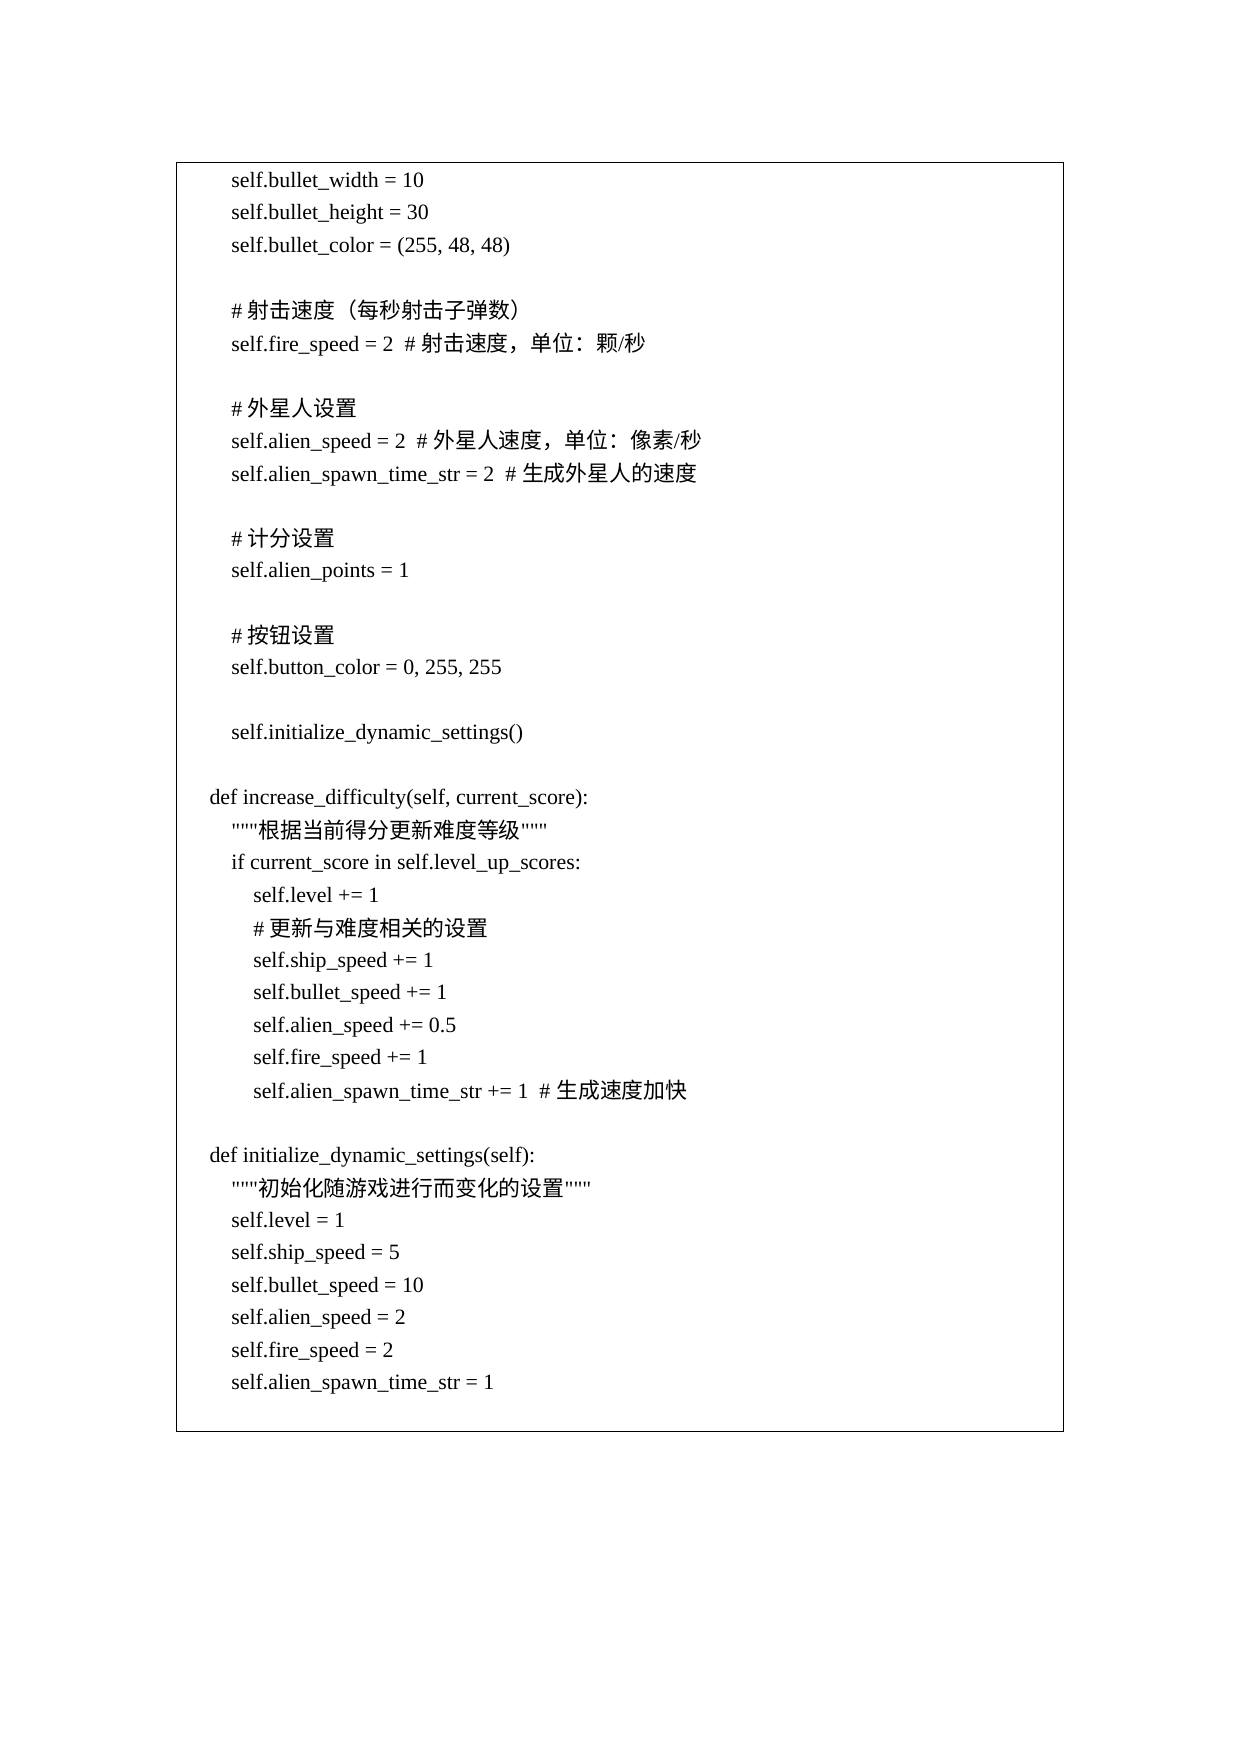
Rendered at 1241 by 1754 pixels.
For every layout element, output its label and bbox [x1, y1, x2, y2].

table_header [177, 163, 1063, 1431]
